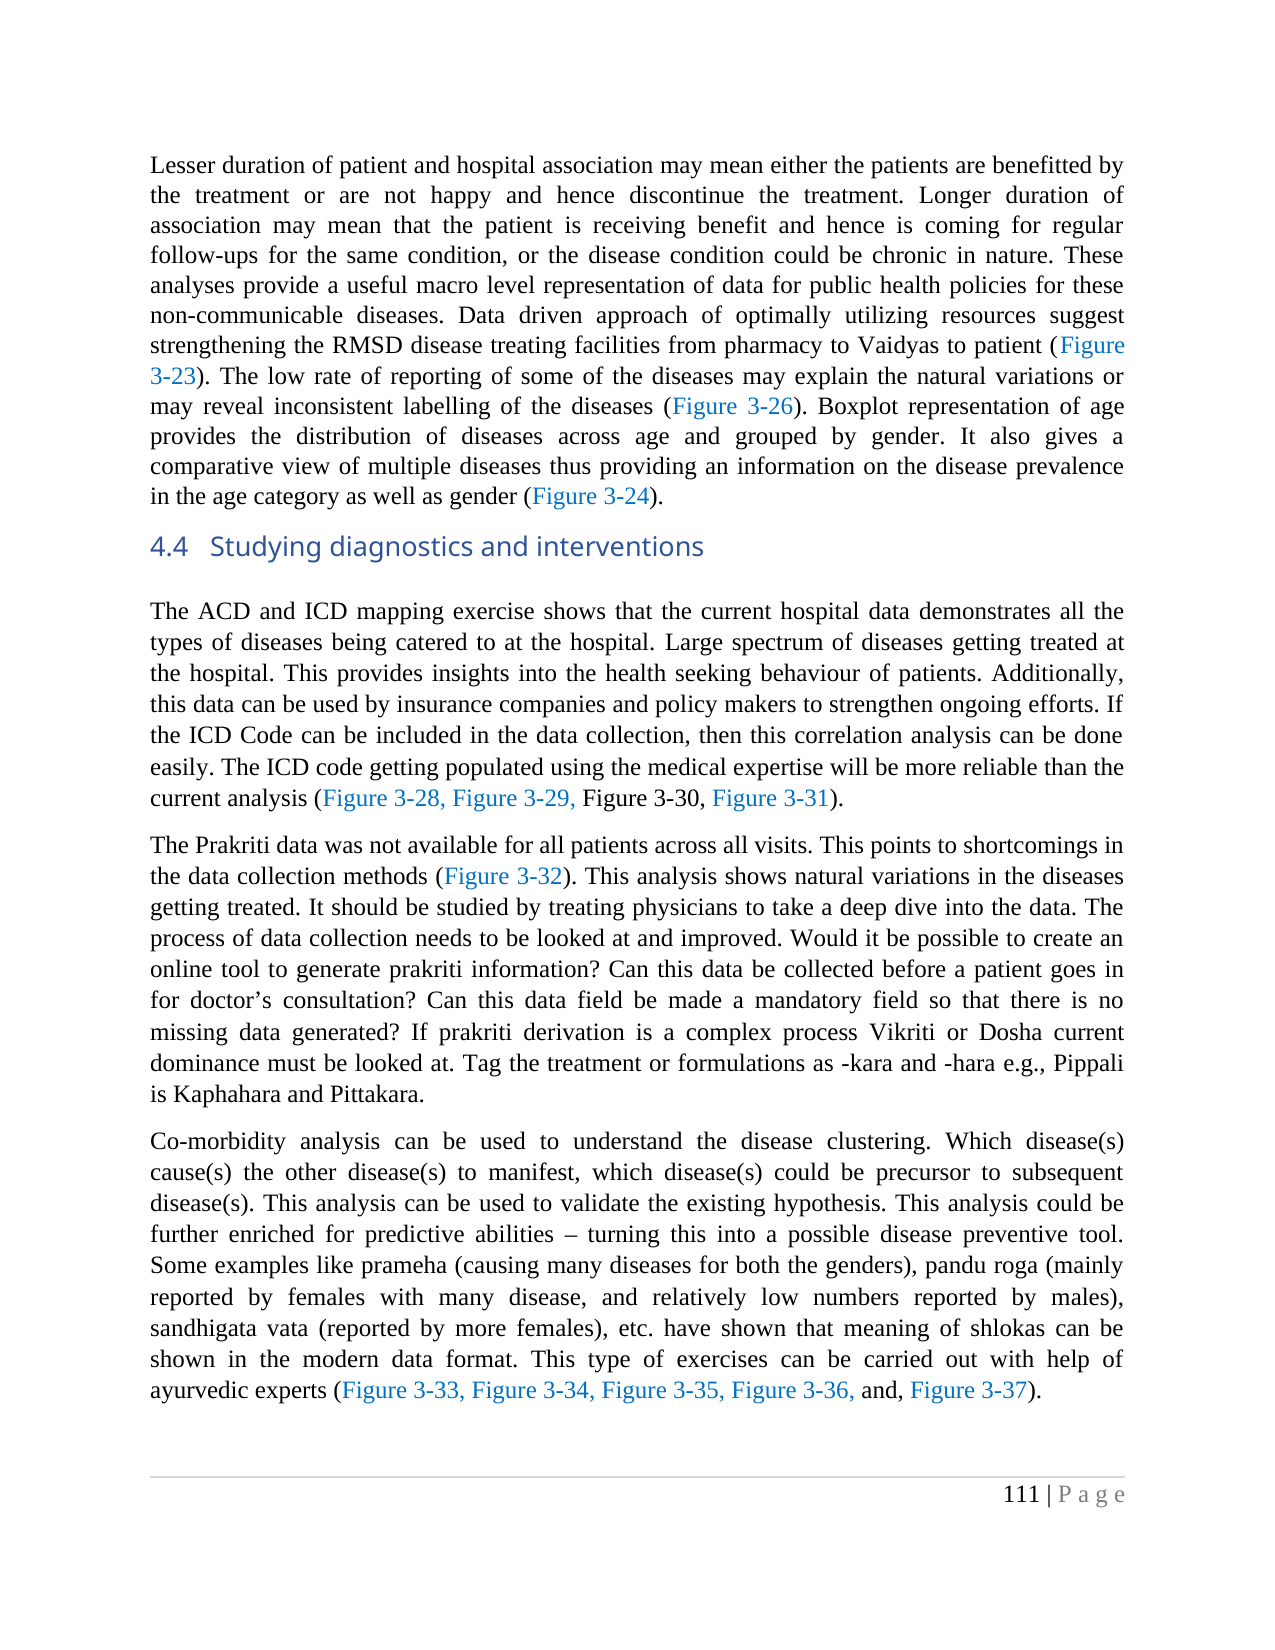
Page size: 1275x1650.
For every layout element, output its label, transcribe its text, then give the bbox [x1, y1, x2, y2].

subtitle Studying diagnostics and interventions [150, 528, 1125, 565]
